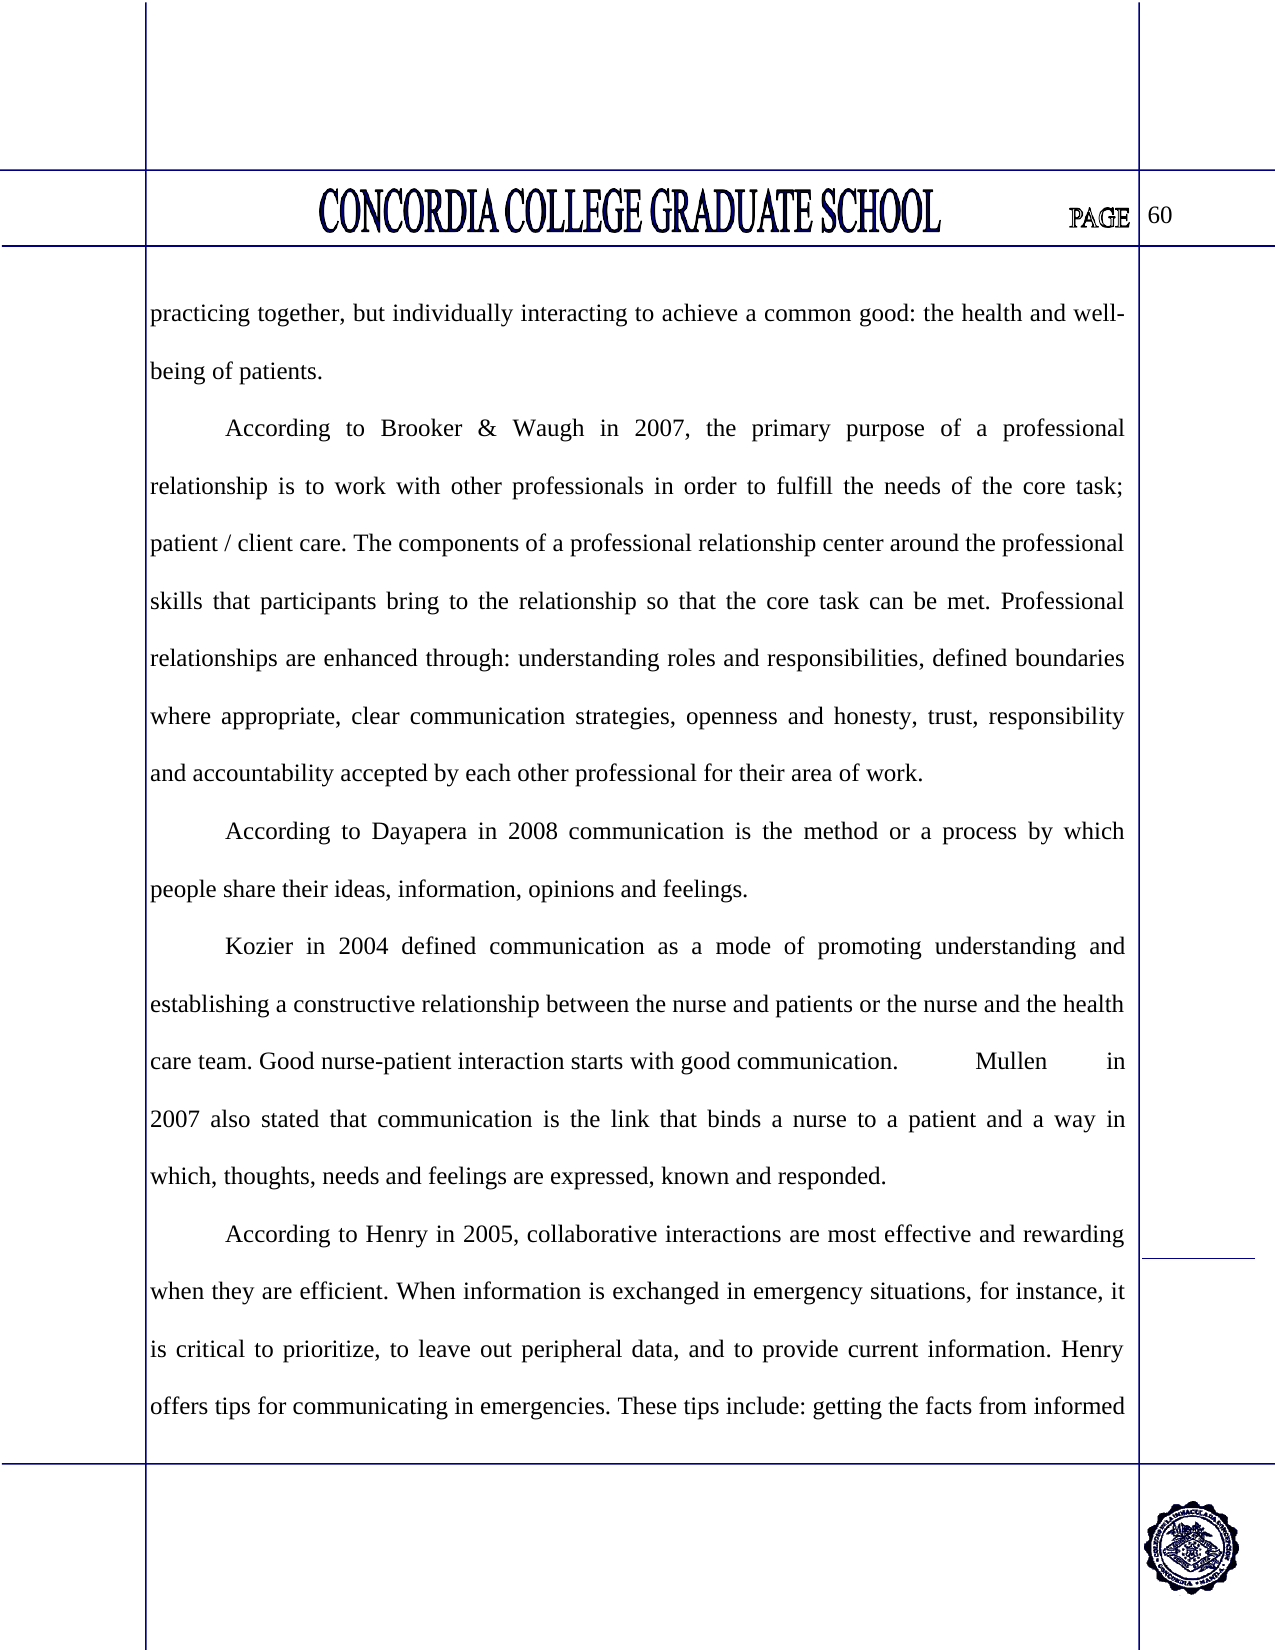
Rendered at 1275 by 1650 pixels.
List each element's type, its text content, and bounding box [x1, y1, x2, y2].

picture [1144, 1501, 1239, 1596]
text According to Brooker & Waugh in 2007, the primary purpose of a professional relationship is to work with other professionals in order to fulfill the needs of the core task; patient / client care. The components of a professional relationship center around the professional skills that participants bring to the relationship so that the core task can be met. Professional relationships are enhanced through: understanding roles and responsibilities, defined boundaries where appropriate, clear communication strategies, openness and honesty, trust, responsibility and accountability accepted by each other professional for their area of work. [150, 413, 1125, 787]
text According to Dayapera in 2008 communication is the method or a process by which people share their ideas, information, opinions and feelings. [150, 816, 1125, 902]
picture [1069, 207, 1130, 228]
text practicing together, but individually interacting to achieve a common good: the health and well- being of patients. [150, 298, 1126, 385]
text Kozier in 2004 defined communication as a mode of promoting understanding and establishing a constructive relationship between the nurse and patients or the nurse and the health care team. Good nurse-patient interaction starts with good communication. Mullen in 2007 also stated that communication is the link that binds a nurse to a patient and a way in which, thoughts, needs and feelings are expressed, known and responded. [150, 931, 1125, 1190]
picture [319, 188, 941, 233]
text According to Henry in 2005, collaborative interactions are most effective and rewarding when they are efficient. When information is exchanged in emergency situations, for instance, it is critical to prioritize, to leave out peripheral data, and to provide current information. Henry offers tips for communicating in emergencies. These tips include: getting the facts from informed [150, 1219, 1126, 1420]
